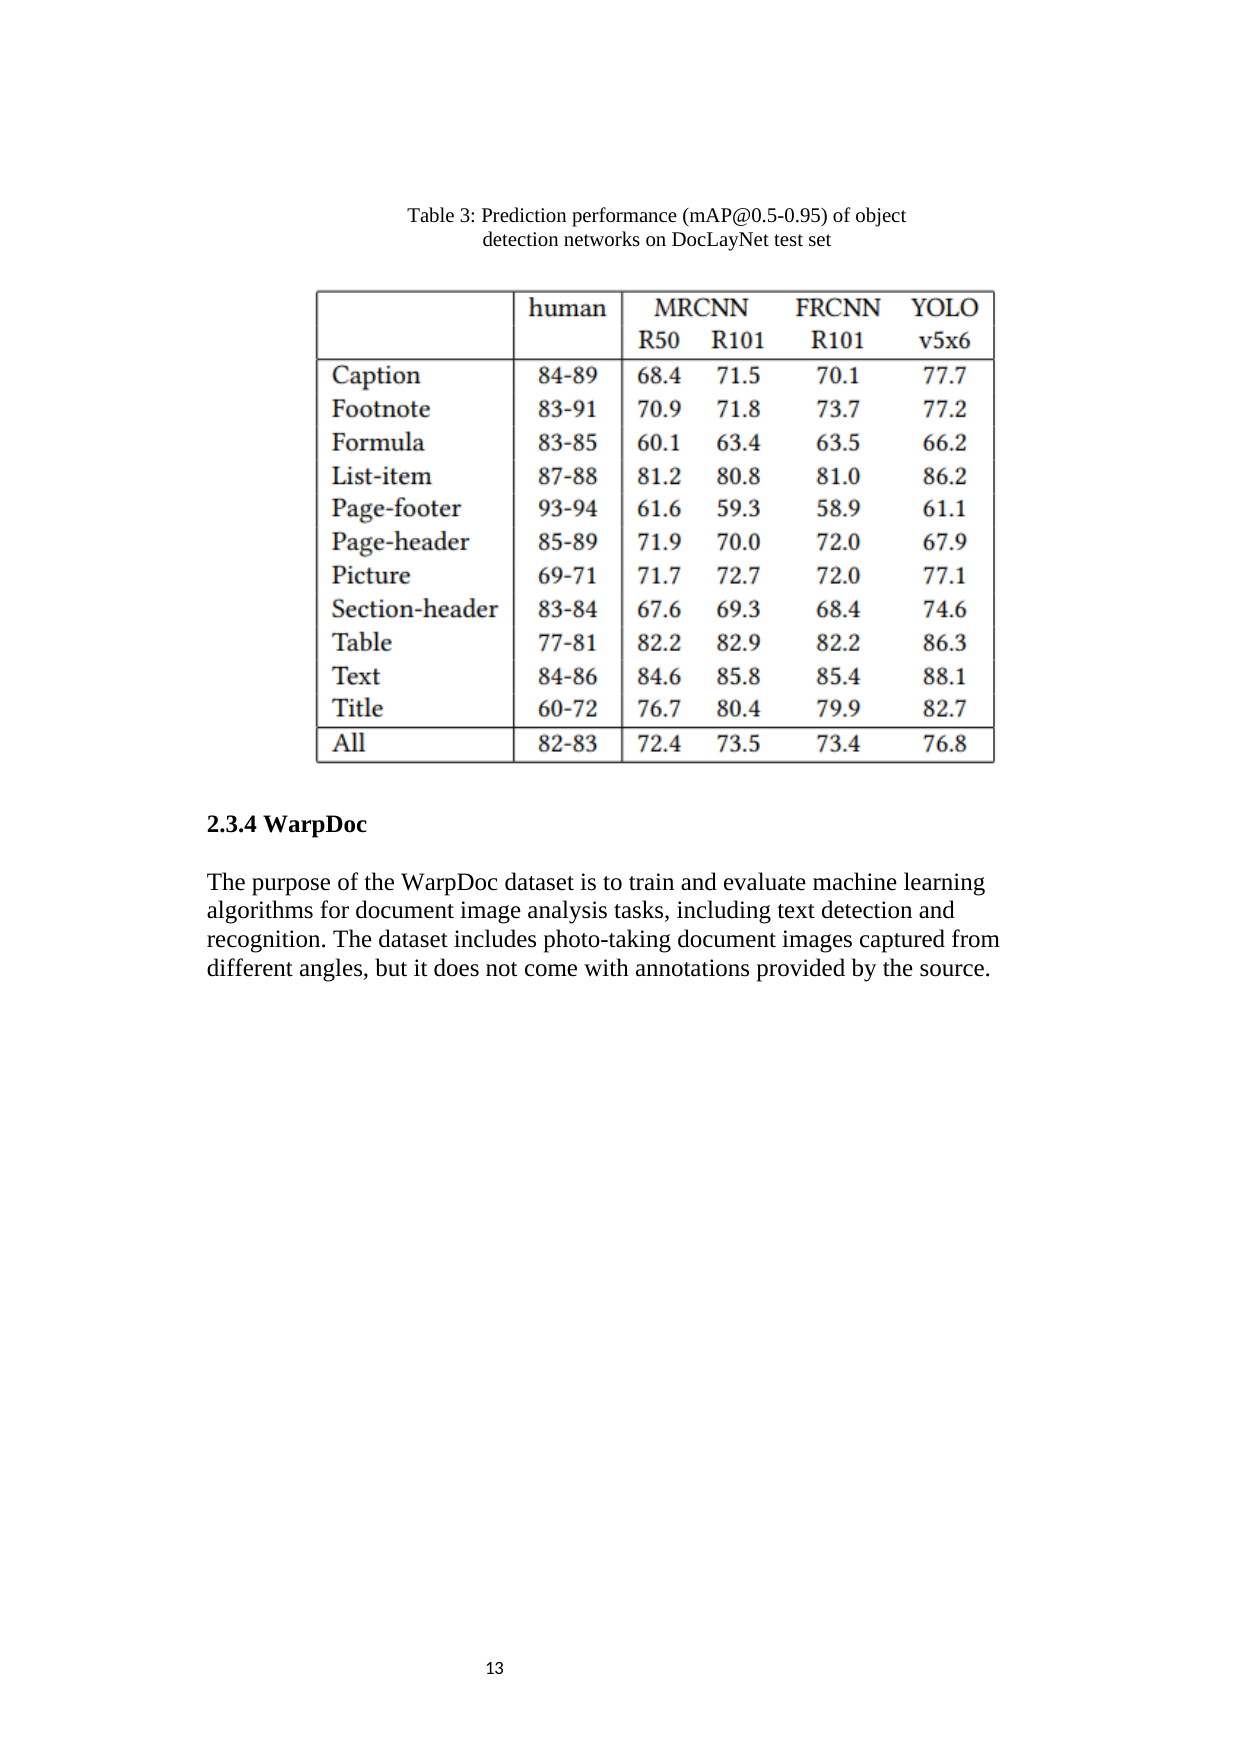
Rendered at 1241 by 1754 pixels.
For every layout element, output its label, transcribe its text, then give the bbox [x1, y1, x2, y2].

text 2.3.4 WarpDoc [207, 809, 1063, 838]
picture [303, 274, 1010, 781]
list Table 3: Prediction performance (mAP@0.5-0.95) of object [207, 203, 1063, 227]
text The purpose of the WarpDoc dataset is to train and evaluate machine learning algorithms for document image analysis tasks, including text detection and recognition. The dataset includes photo-taking document images captured from different angles, but it does not come with annotations provided by the source. [207, 867, 1063, 982]
list detection networks on DocLayNet test set [207, 227, 1063, 251]
